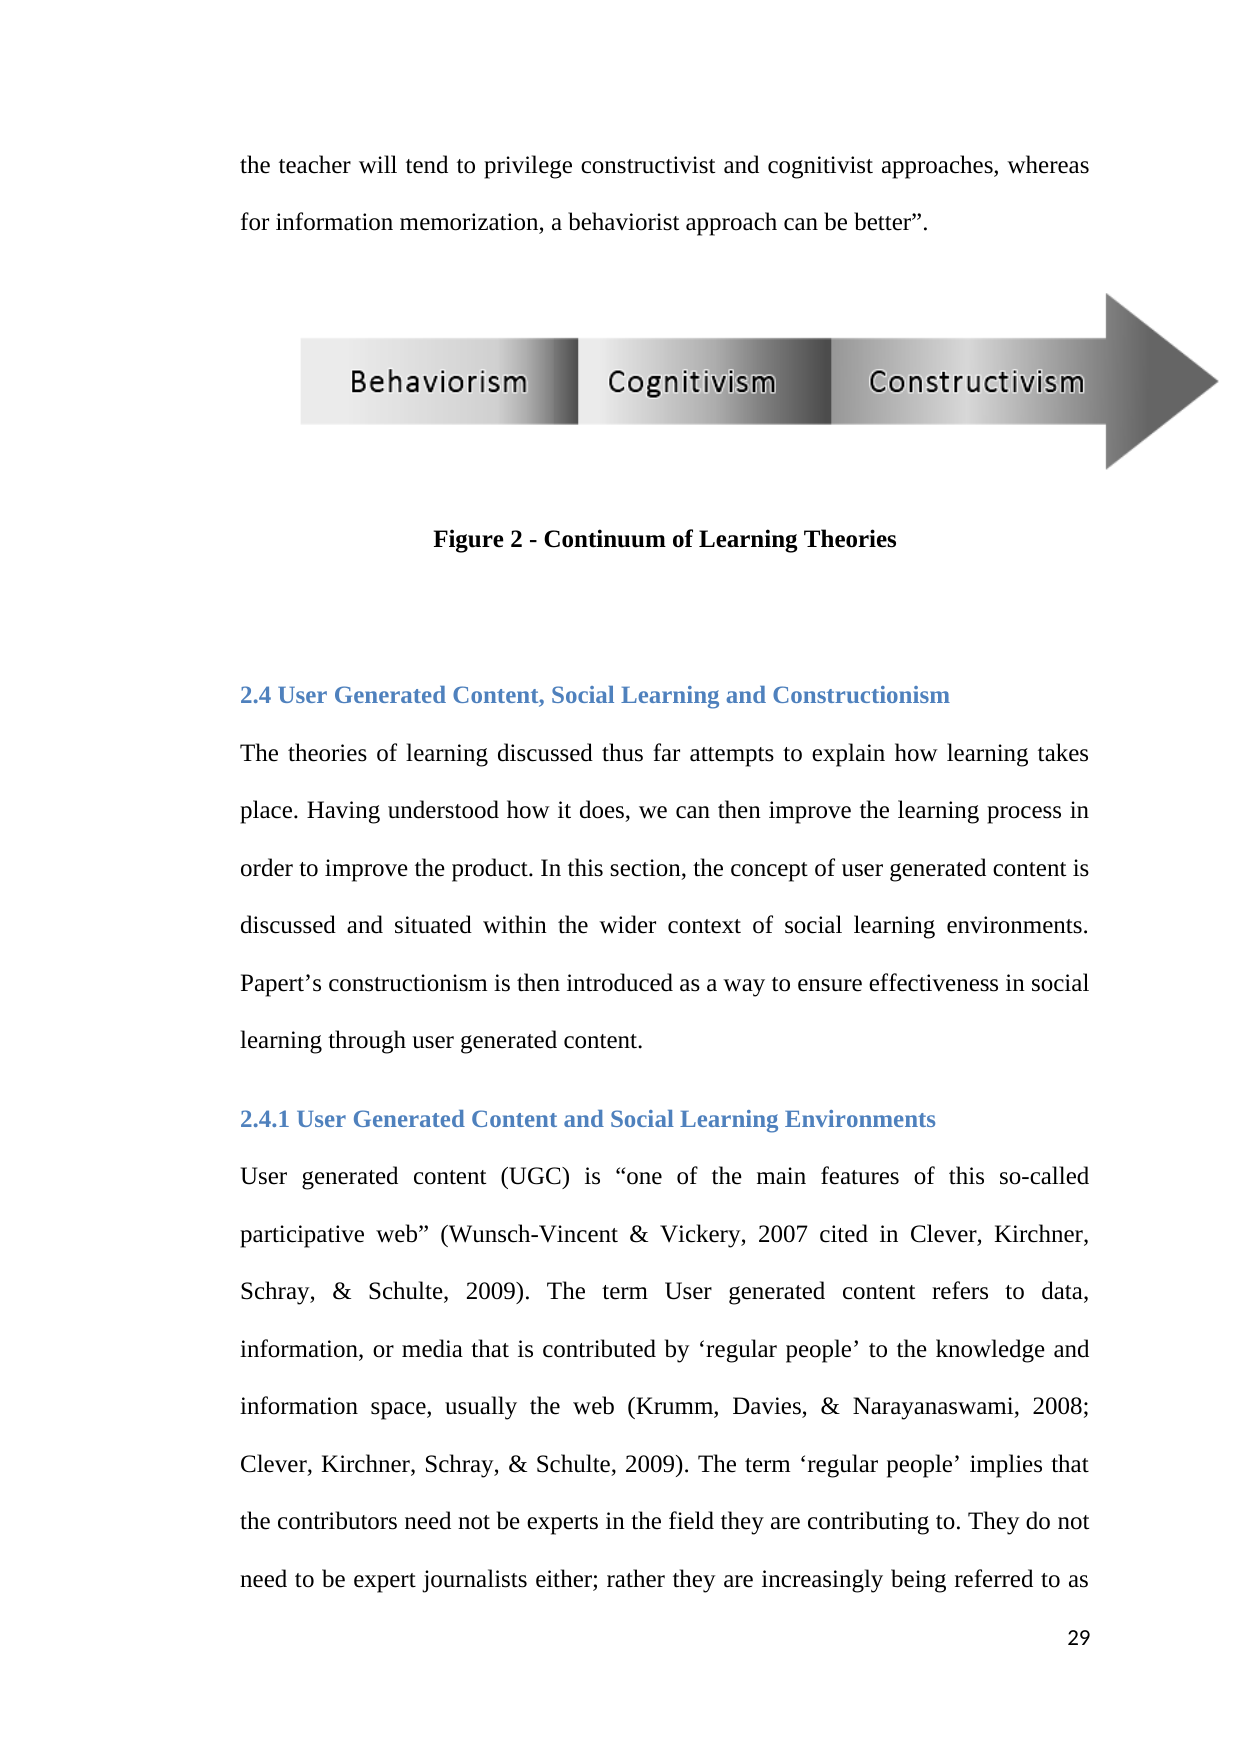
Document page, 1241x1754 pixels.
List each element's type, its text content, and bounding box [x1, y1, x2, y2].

subtitle 2.4 User Generated Content, Social Learning and Constructionism [240, 680, 1090, 709]
text The theories of learning discussed thus far attempts to explain how learning takes place. Having understood how it does, we can then improve the learning process in order to improve the product. In this section, the concept of user generated content is discussed and situated within the wider context of social learning environments. Papert’s constructionism is then introduced as a way to ensure effectiveness in social learning through user generated content. [240, 738, 1090, 1054]
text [240, 1161, 1090, 1592]
picture [240, 285, 1241, 475]
subtitle 2.4.1 User Generated Content and Social Learning Environments [240, 1104, 1090, 1132]
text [240, 150, 1090, 236]
text Figure 2 - Continuum of Learning Theories [240, 524, 1090, 552]
